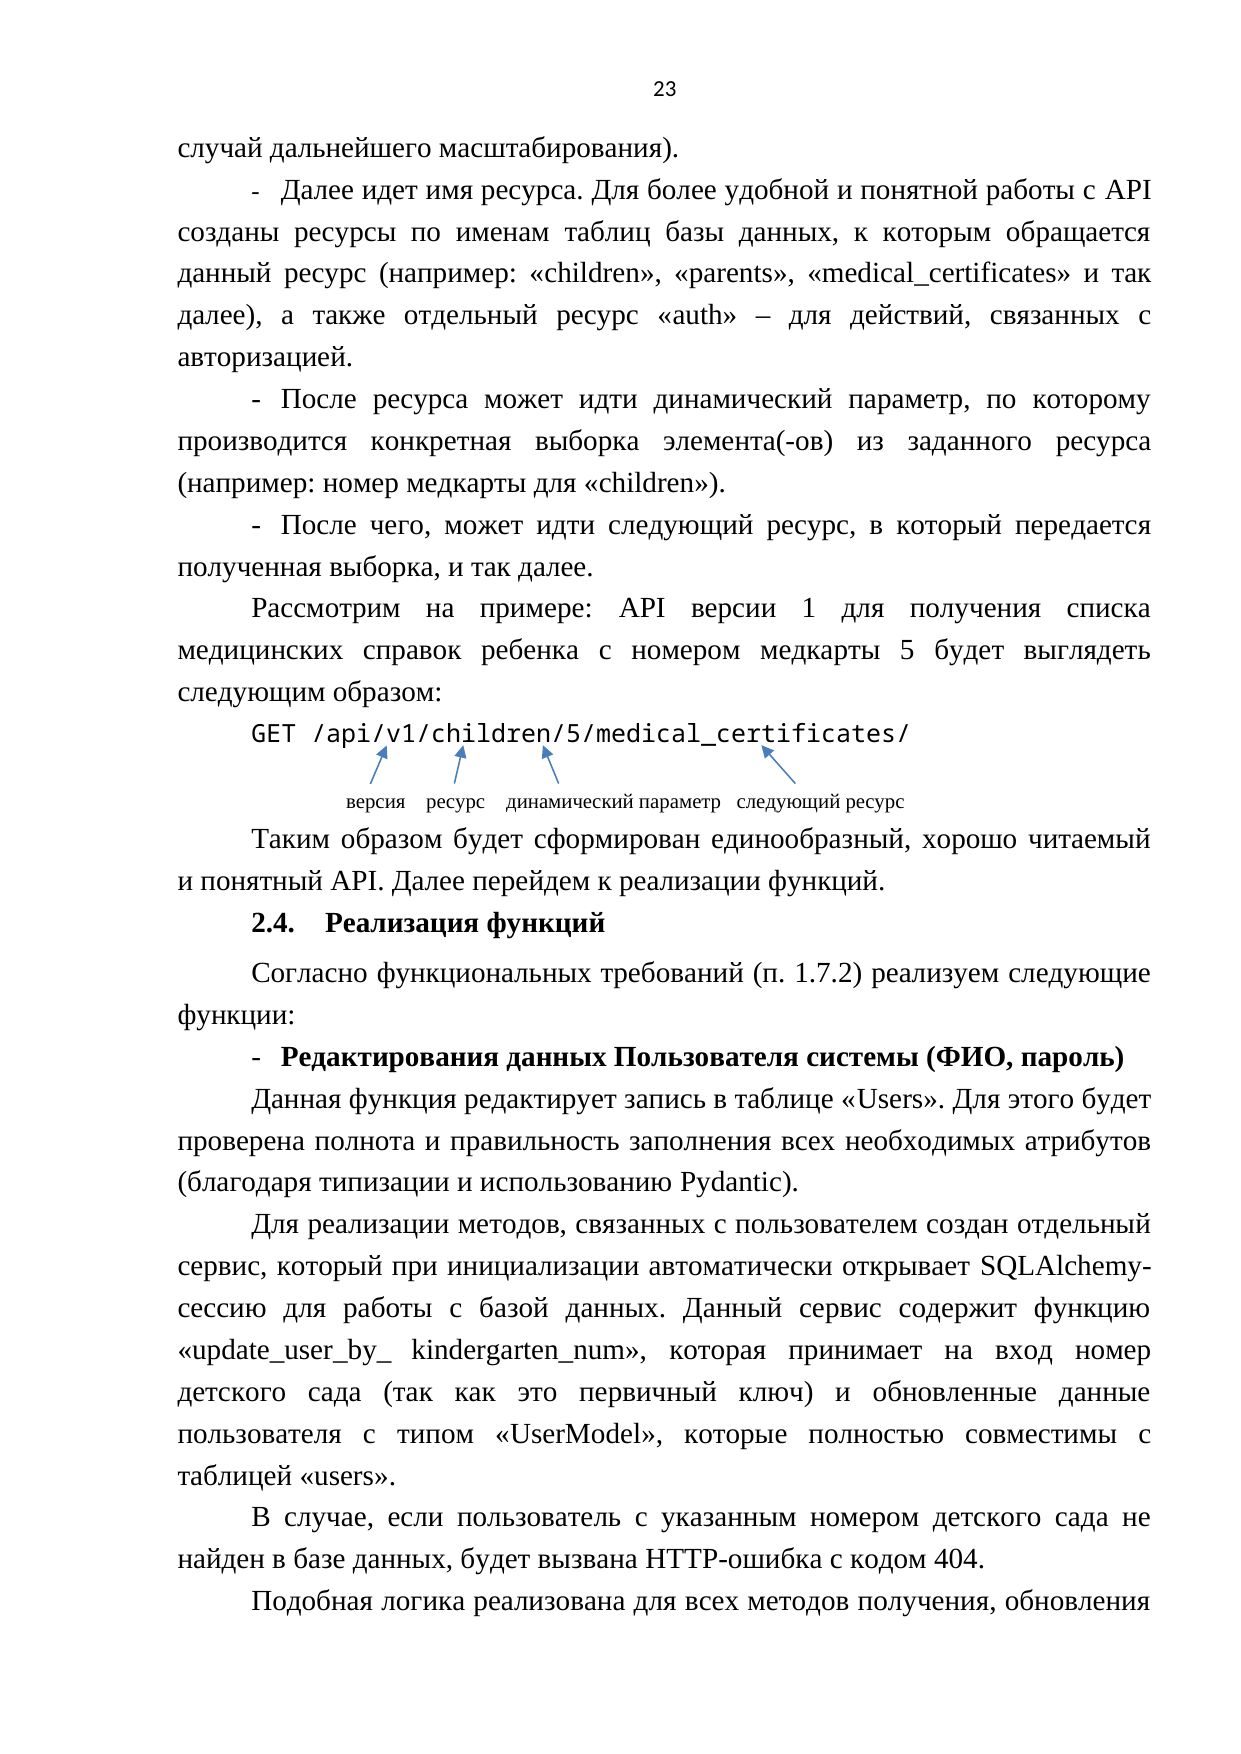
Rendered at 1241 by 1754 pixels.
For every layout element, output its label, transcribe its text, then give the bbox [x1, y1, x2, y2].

list Редактирования данных Пользователя системы (ФИО, пароль) [177, 1039, 1152, 1072]
text Таким образом будет сформирован единообразный, хорошо читаемый и понятный API. Далее перейдем к реализации функций. [177, 821, 1152, 896]
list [177, 1583, 1152, 1617]
list Для реализации методов, связанных с пользователем создан отдельный сервис, который при инициализации автоматически открывает SQLAlchemy-сессию для работы с базой данных. Данный сервис содержит функцию «update_user_by_ kindergarten_num», которая принимает на вход номер детского сада (так как это первичный ключ) и обновленные данные пользователя с типом «UserModel», которые полностью совместимы с таблицей «users». [177, 1206, 1152, 1491]
list В случае, если пользователь с указанным номером детского сада не найден в базе данных, будет вызвана HTTP-ошибка с кодом 404. [177, 1499, 1152, 1575]
list После чего, может идти следующий ресурс, в который передается полученная выборка, и так далее. [177, 507, 1152, 582]
list версия ресурс динамический параметр следующий ресурс [177, 789, 1152, 813]
list После ресурса может идти динамический параметр, по которому производится конкретная выборка элемента(-ов) из заданного ресурса (например: номер медкарты для «children»). [177, 381, 1152, 498]
subtitle Реализация функций [177, 905, 1152, 938]
list Рассмотрим на примере: API версии 1 для получения списка медицинских справок ребенка с номером медкарты 5 будет выглядеть следующим образом: [177, 591, 1152, 708]
list GET /api/v1/children/5/medical_certificates/ [251, 716, 1152, 750]
list Далее идет имя ресурса. Для более удобной и понятной работы с API созданы ресурсы по именам таблиц базы данных, к которым обращается данный ресурс (например: «children», «parents», «medical_certificates» и так далее), а также отдельный ресурс «auth» – для действий, связанных с авторизацией. [177, 172, 1152, 373]
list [177, 130, 1152, 163]
list Данная функция редактирует запись в таблице «Users». Для этого будет проверена полнота и правильность заполнения всех необходимых атрибутов (благодаря типизации и использованию Pydantic). [177, 1081, 1152, 1198]
text Согласно функциональных требований (п. 1.7.2) реализуем следующие функции: [177, 955, 1152, 1031]
